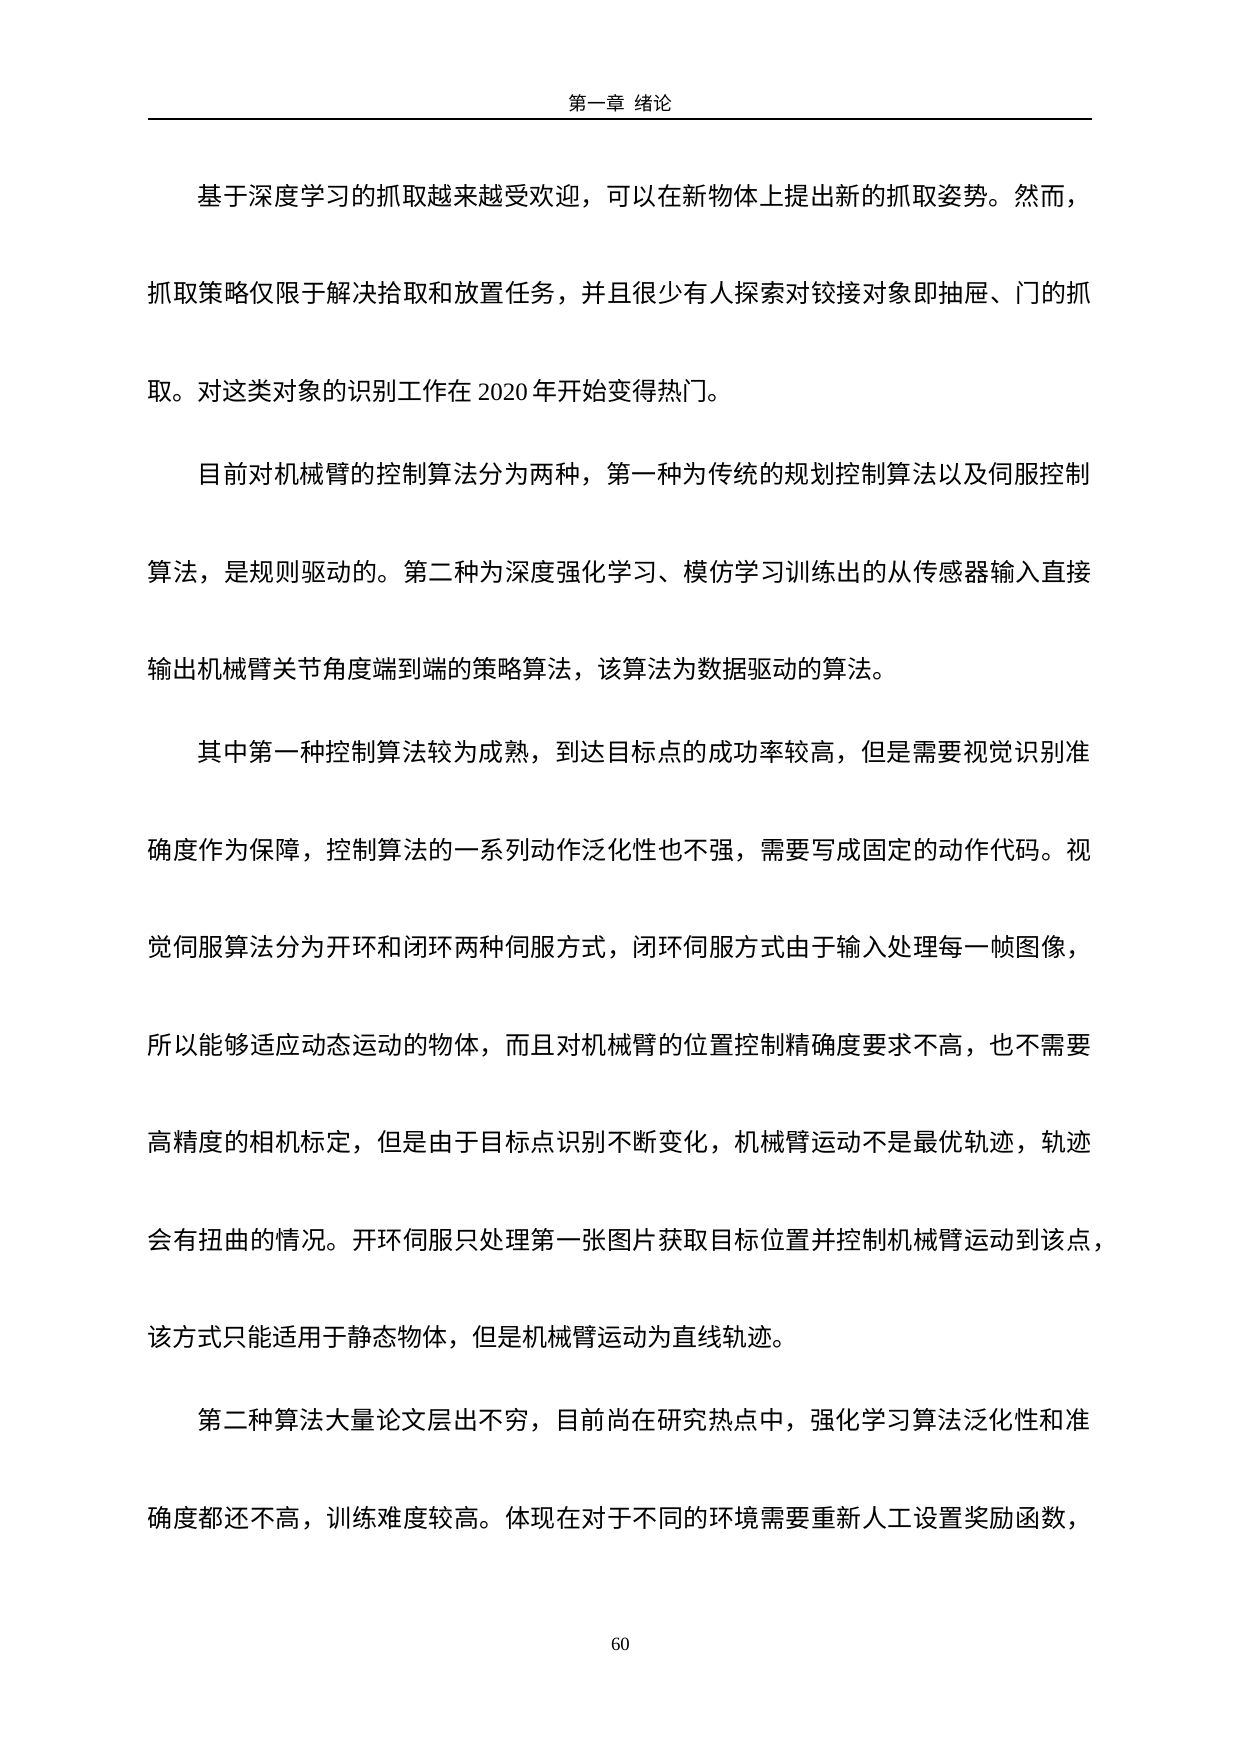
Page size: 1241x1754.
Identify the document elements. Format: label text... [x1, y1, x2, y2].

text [148, 1386, 1092, 1549]
text 其中第一种控制算法较为成熟，到达目标点的成功率较高，但是需要视觉识别准确度作为保障，控制算法的一系列动作泛化性也不强，需要写成固定的动作代码。视觉伺服算法分为开环和闭环两种伺服方式，闭环伺服方式由于输入处理每一帧图像，所以能够适应动态运动的物体，而且对机械臂的位置控制精确度要求不高，也不需要高精度的相机标定，但是由于目标点识别不断变化，机械臂运动不是最优轨迹，轨迹会有扭曲的情况。开环伺服只处理第一张图片获取目标位置并控制机械臂运动到该点，该方式只能适用于静态物体，但是机械臂运动为直线轨迹。 [148, 718, 1092, 1368]
text 基于深度学习的抓取越来越受欢迎，可以在新物体上提出新的抓取姿势。然而，抓取策略仅限于解决拾取和放置任务，并且很少有人探索对铰接对象即抽屉、门的抓取。对这类对象的识别工作在2020年开始变得热门。 [148, 162, 1092, 422]
text 目前对机械臂的控制算法分为两种，第一种为传统的规划控制算法以及伺服控制算法，是规则驱动的。第二种为深度强化学习、模仿学习训练出的从传感器输入直接输出机械臂关节角度端到端的策略算法，该算法为数据驱动的算法。 [148, 440, 1092, 700]
